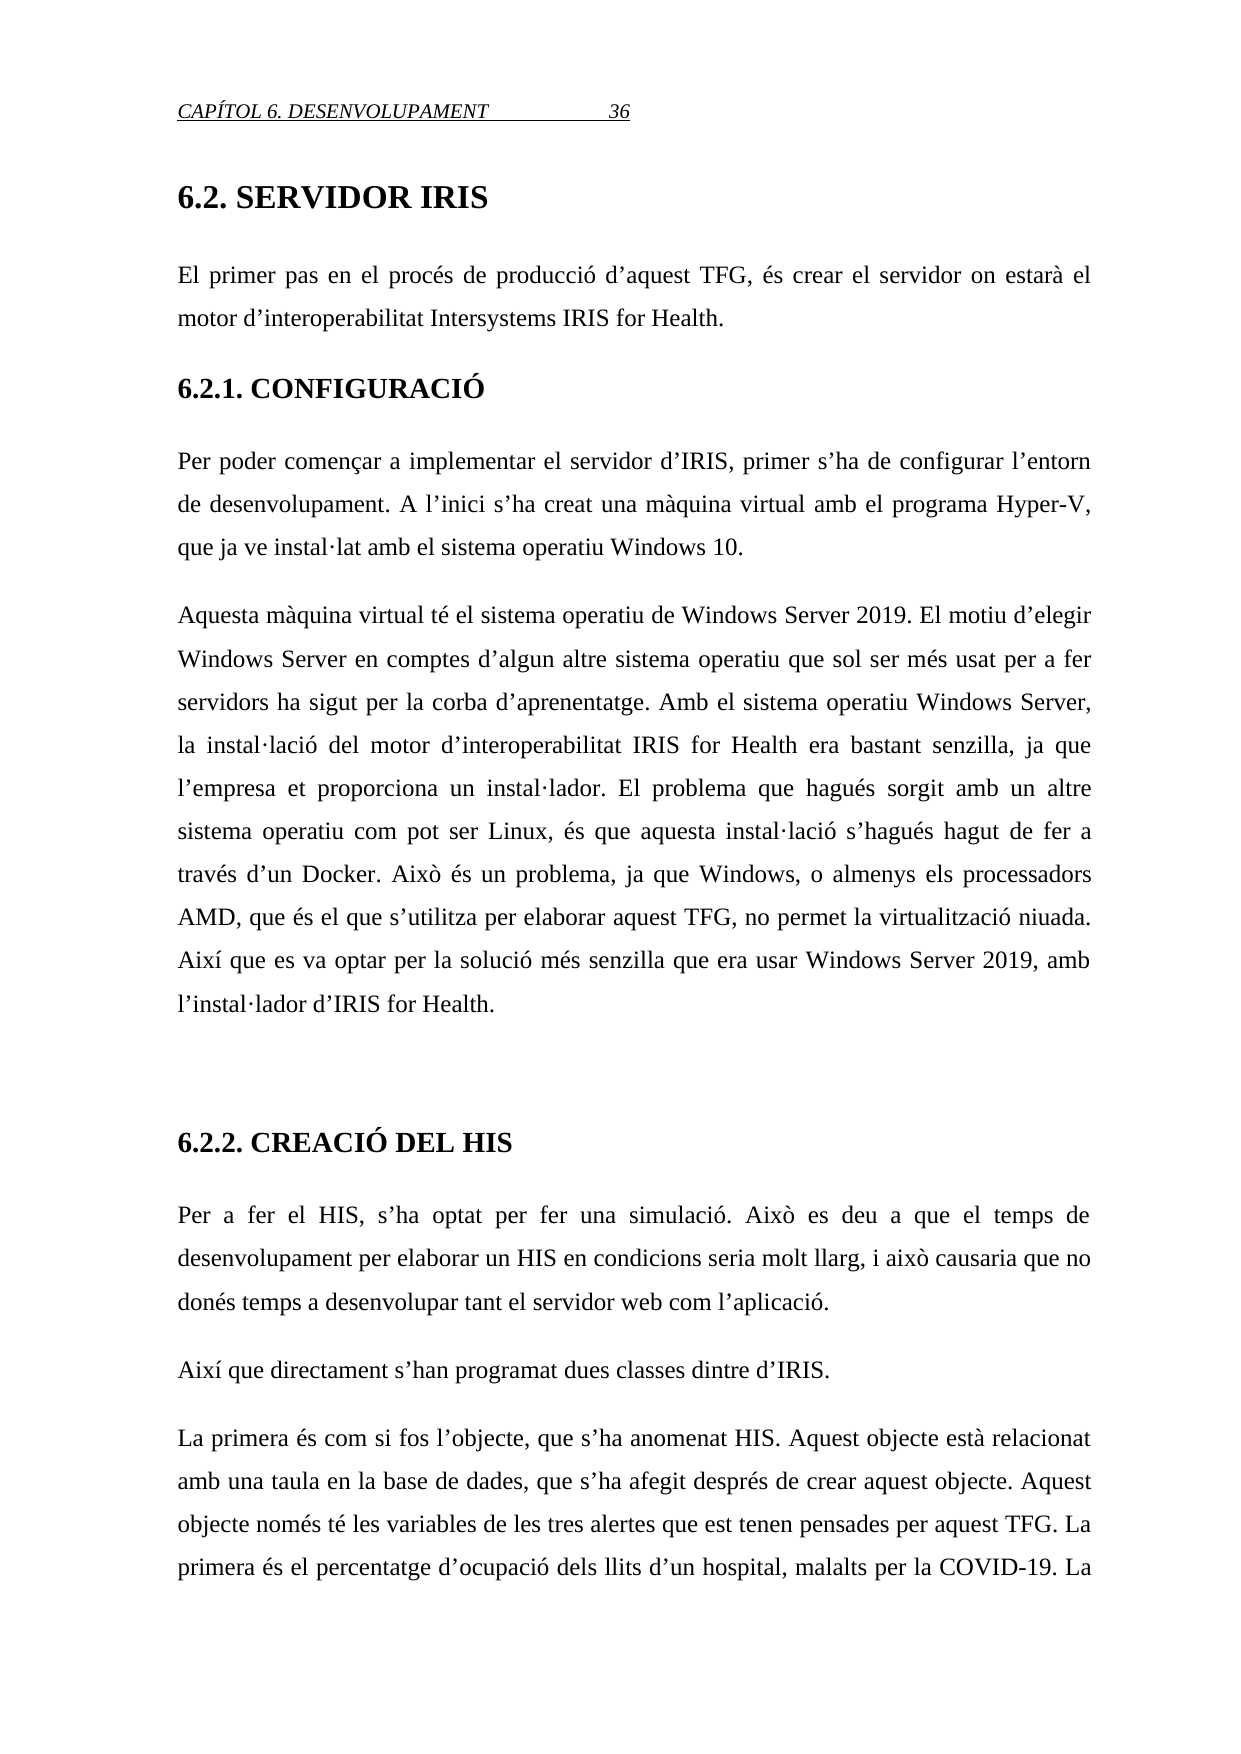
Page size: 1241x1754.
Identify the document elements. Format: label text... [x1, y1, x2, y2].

text El primer pas en el procés de producció d’aquest TFG, és crear el servidor on estarà el motor d’interoperabilitat Intersystems IRIS for Health. [177, 260, 1092, 332]
subtitle CONFIGURACIÓ [177, 371, 1092, 404]
subtitle SERVIDOR IRIS [177, 177, 1092, 216]
text Aquesta màquina virtual té el sistema operatiu de Windows Server 2019. El motiu d’elegir Windows Server en comptes d’algun altre sistema operatiu que sol ser més usat per a fer servidors ha sigut per la corba d’aprenentatge. Amb el sistema operatiu Windows Server, la instal·lació del motor d’interoperabilitat IRIS for Health era bastant senzilla, ja que l’empresa et proporciona un instal·lador. El problema que hagués sorgit amb un altre sistema operatiu com pot ser Linux, és que aquesta instal·lació s’hagués hagut de fer a través d’un Docker. Això és un problema, ja que Windows, o almenys els processadors AMD, que és el que s’utilitza per elaborar aquest TFG, no permet la virtualització niuada. Així que es va optar per la solució més senzilla que era usar Windows Server 2019, amb l’instal·lador d’IRIS for Health. [177, 601, 1092, 1017]
text Per a fer el HIS, s’ha optat per fer una simulació. Això es deu a que el temps de desenvolupament per elaborar un HIS en condicions seria molt llarg, i això causaria que no donés temps a desenvolupar tant el servidor web com l’aplicació. [177, 1200, 1092, 1315]
subtitle CREACIÓ DEL HIS [177, 1125, 1092, 1158]
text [177, 1423, 1092, 1581]
text Així que directament s’han programat dues classes dintre d’IRIS. [177, 1355, 1092, 1383]
text Per poder començar a implementar el servidor d’IRIS, primer s’ha de configurar l’entorn de desenvolupament. A l’inici s’ha creat una màquina virtual amb el programa Hyper-V, que ja ve instal·lat amb el sistema operatiu Windows 10. [177, 446, 1092, 561]
